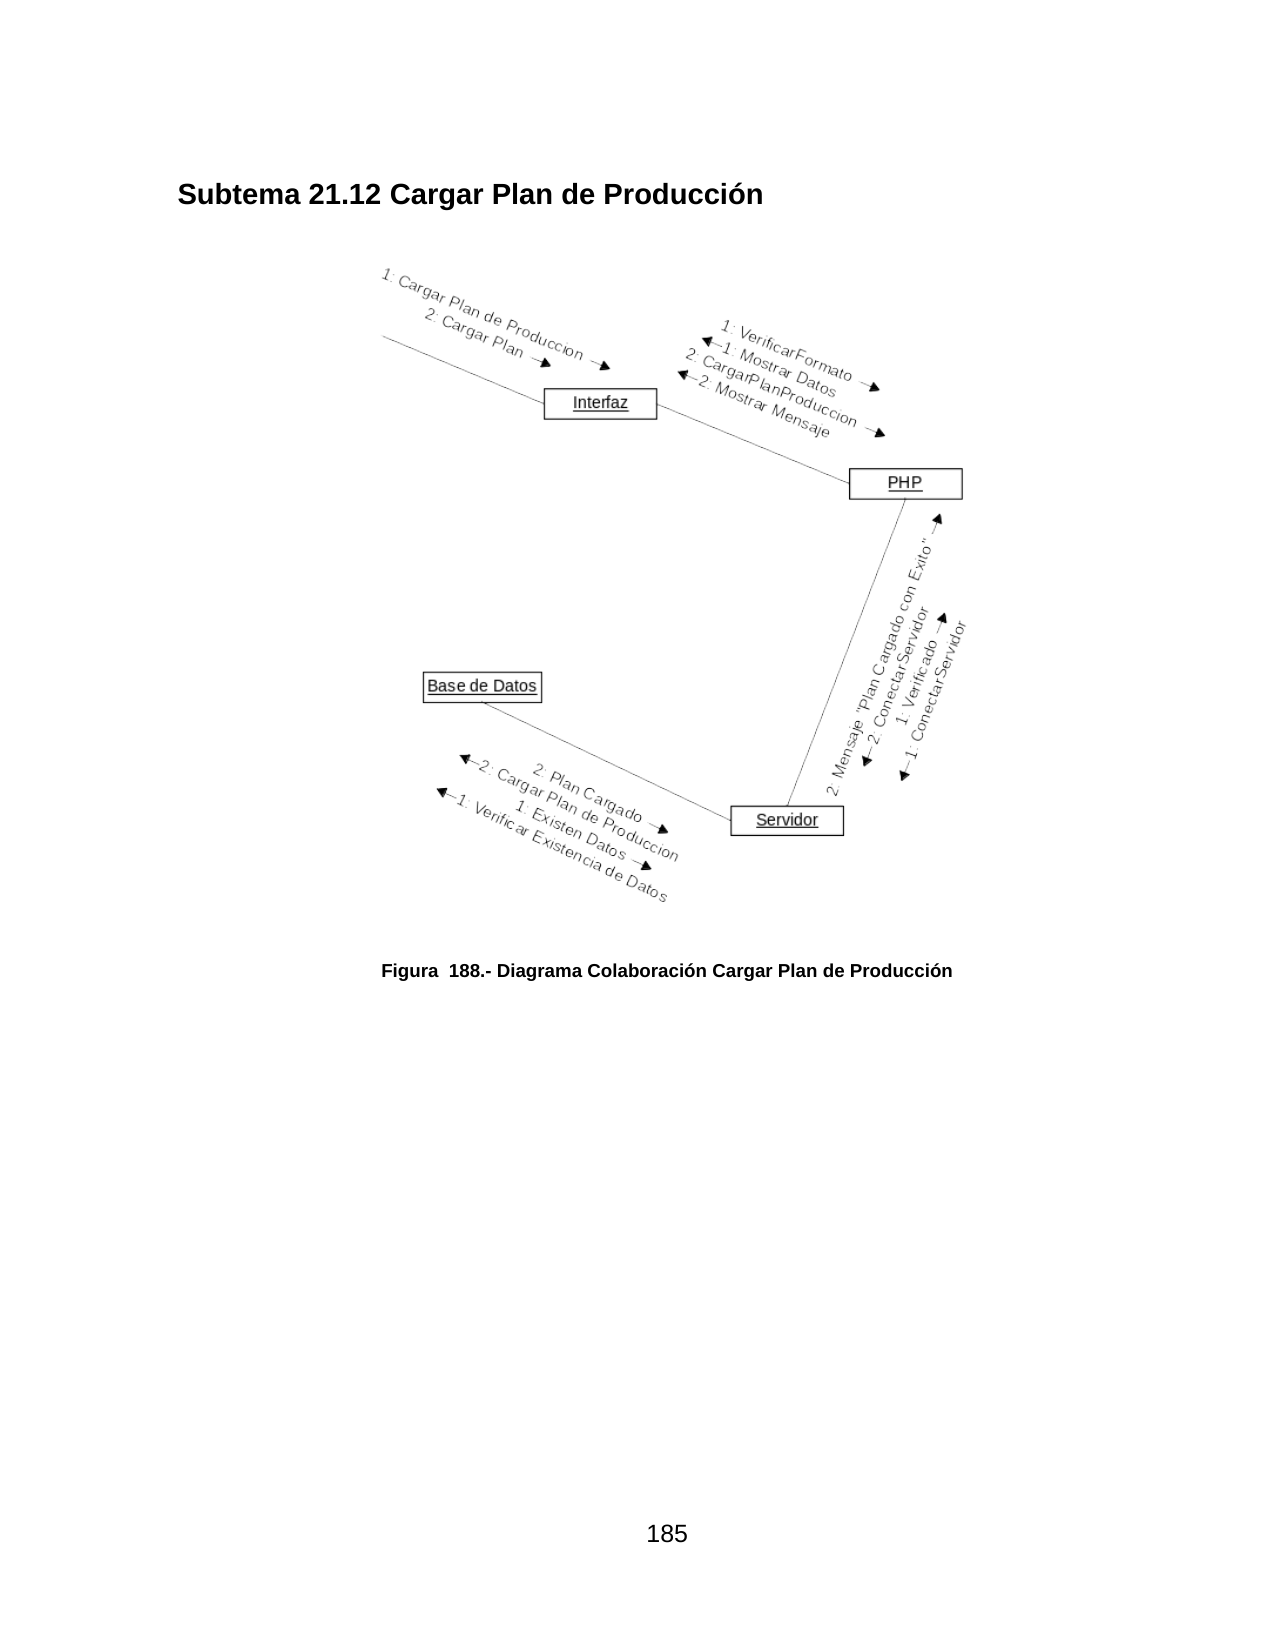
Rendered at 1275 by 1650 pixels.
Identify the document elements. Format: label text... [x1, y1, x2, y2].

subtitle Cargar Plan de Producción [177, 177, 1157, 211]
